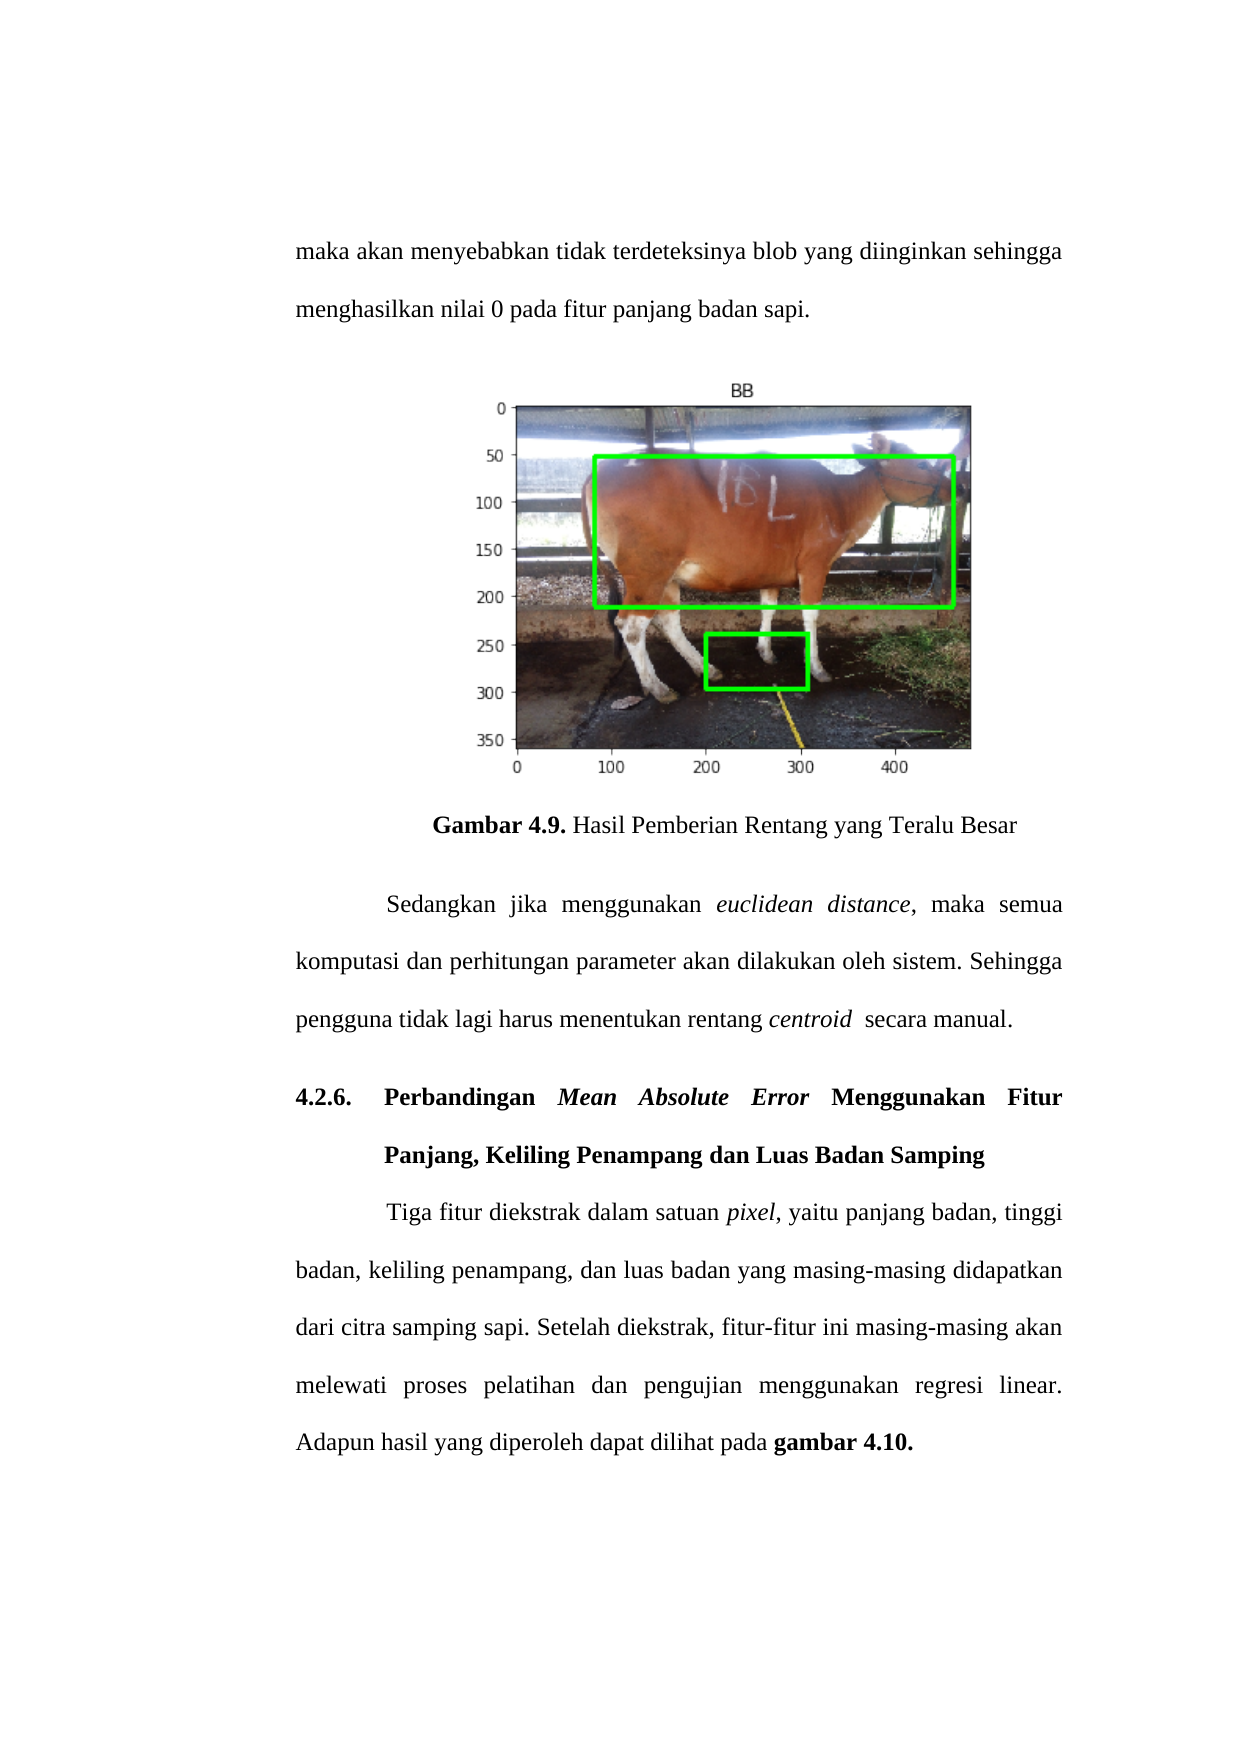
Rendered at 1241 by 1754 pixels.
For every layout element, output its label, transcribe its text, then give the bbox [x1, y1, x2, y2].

subtitle Perbandingan Mean Absolute Error Menggunakan Fitur Panjang, Keliling Penampang dan Luas Badan Samping [295, 1082, 1063, 1168]
text Tiga fitur diekstrak dalam satuan pixel, yaitu panjang badan, tinggi badan, keliling penampang, dan luas badan yang masing-masing didapatkan dari citra samping sapi. Setelah diekstrak, fitur-fitur ini masing-masing akan melewati proses pelatihan dan pengujian menggunakan regresi linear. Adapun hasil yang diperoleh dapat dilihat pada gambar 4.10. [295, 1197, 1063, 1456]
picture [464, 372, 986, 786]
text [295, 236, 1063, 322]
text Gambar 4.9. Hasil Pemberian Rentang yang Teralu Besar [295, 811, 1063, 839]
text Sedangkan jika menggunakan euclidean distance, maka semua komputasi dan perhitungan parameter akan dilakukan oleh sistem. Sehingga pengguna tidak lagi harus menentukan rentang centroid secara manual. [295, 889, 1063, 1033]
